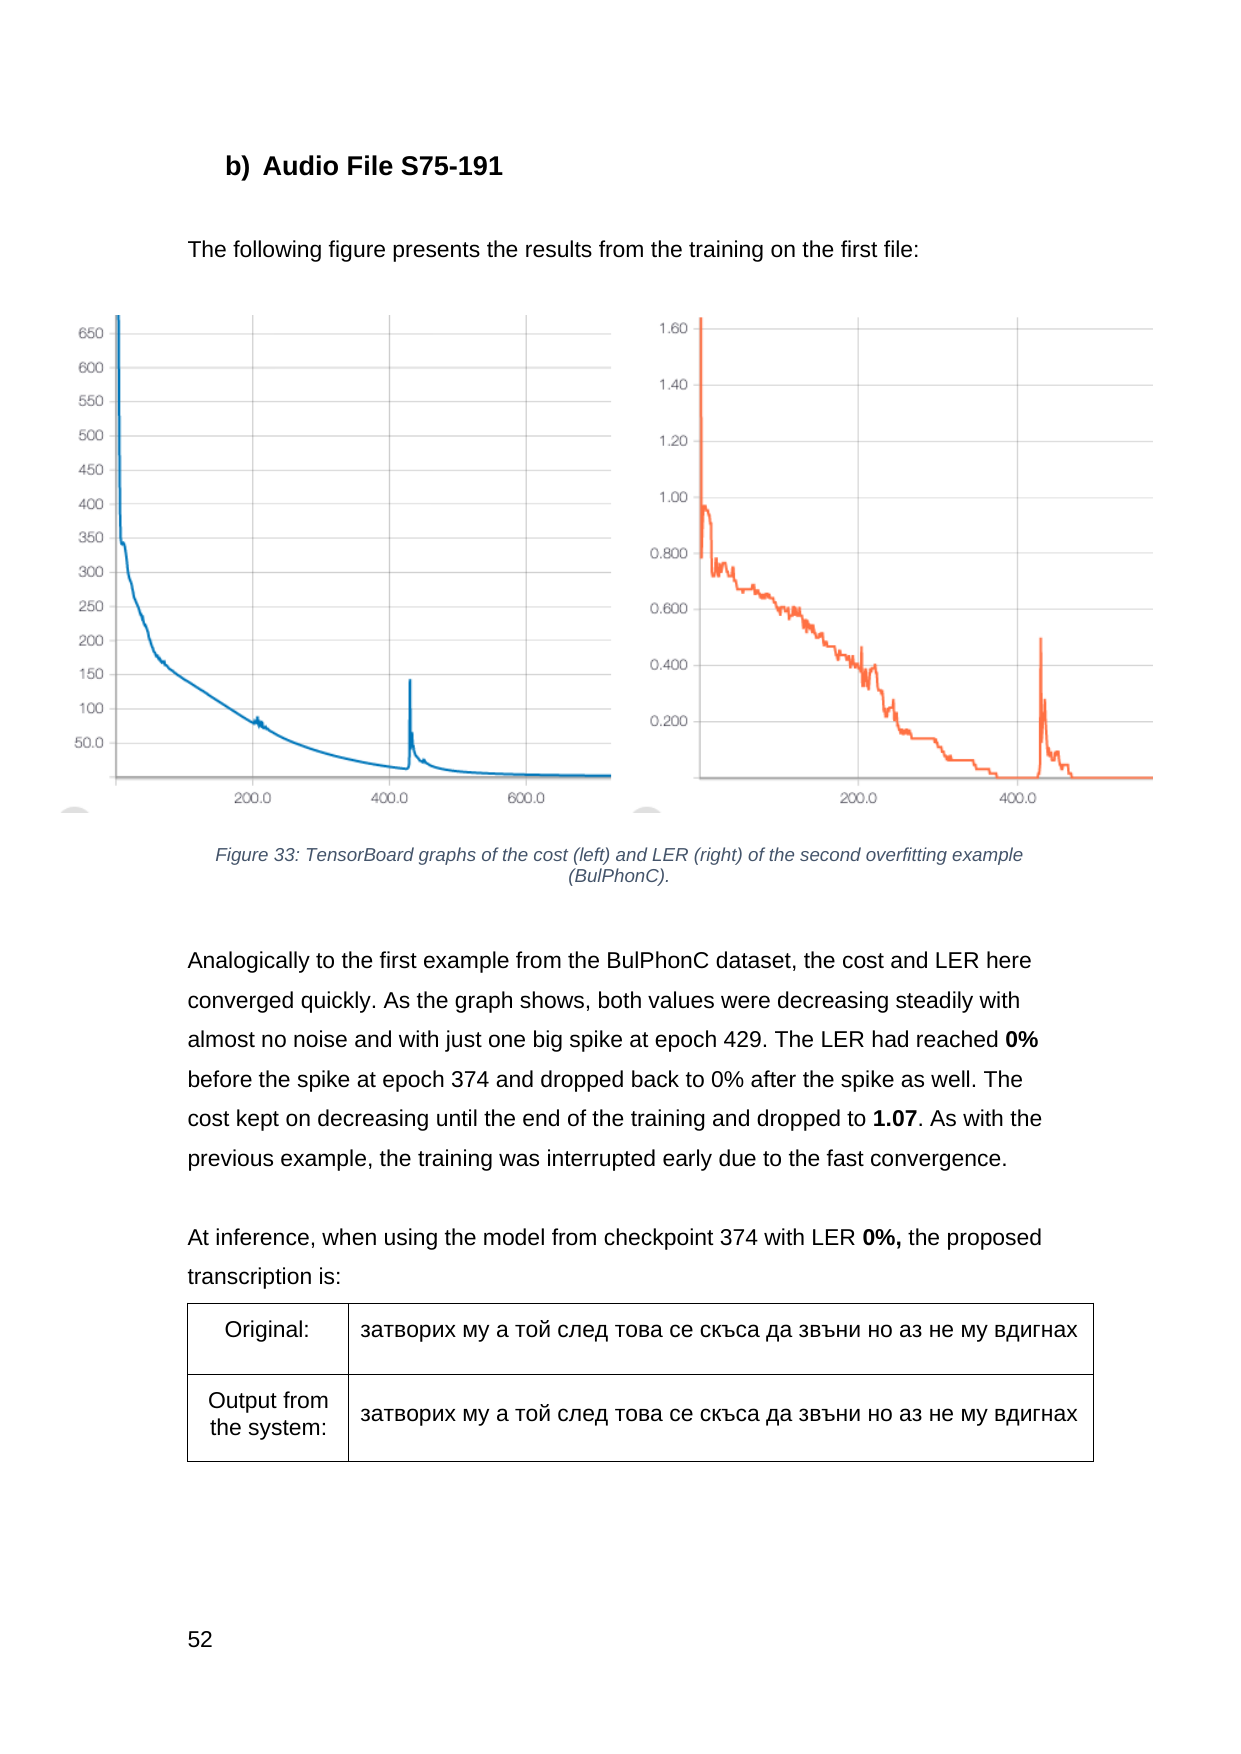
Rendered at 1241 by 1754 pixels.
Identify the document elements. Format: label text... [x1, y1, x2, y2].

picture [60, 315, 612, 813]
picture [631, 315, 1153, 813]
table_header [620, 315, 1161, 844]
table_cell затворих му а той след това се скъса да звъни но аз не му вдигнах [349, 1375, 1093, 1461]
table_header затворих му а той след това се скъса да звъни но аз не му вдигнах [349, 1304, 1093, 1374]
text At inference, when using the model from checkpoint 374 with LER 0%, the proposed transcription is: [187, 1223, 1053, 1289]
subtitle Audio File S75-191 [225, 150, 1053, 181]
table_header [49, 315, 620, 844]
table_header Original: [188, 1304, 348, 1374]
text Figure 33: TensorBoard graphs of the cost (left) and LER (right) of the second overfitting example (BulPhonC). [187, 844, 1053, 887]
table_cell Output from the system: [188, 1375, 348, 1461]
text The following figure presents the results from the training on the first file: [187, 236, 1053, 263]
text Analogically to the first example from the BulPhonC dataset, the cost and LER here converged quickly. As the graph shows, both values were decreasing steadily with almost no noise and with just one big spike at epoch 429. The LER had reached 0% before the spike at epoch 374 and dropped back to 0% after the spike as well. The cost kept on decreasing until the end of the training and dropped to 1.07. As with the previous example, the training was interrupted early due to the fast convergence. [187, 947, 1053, 1171]
